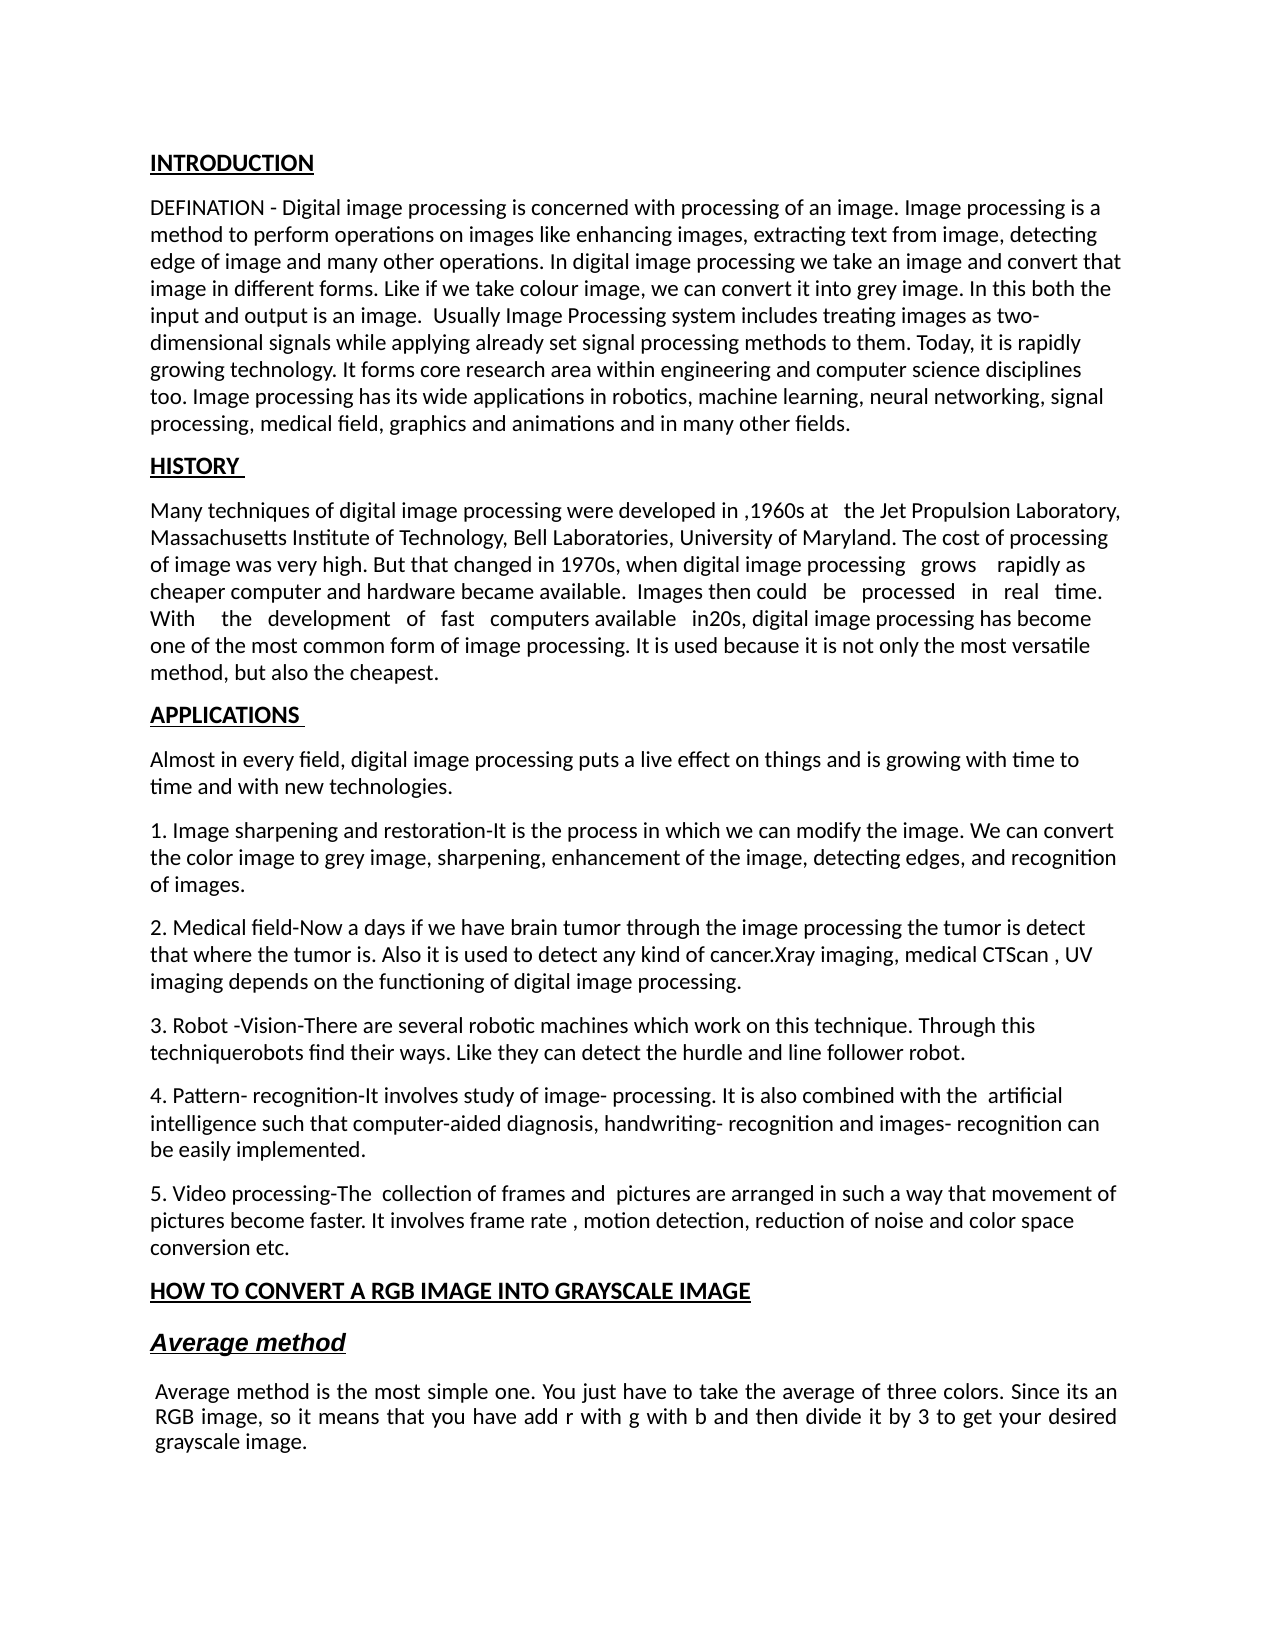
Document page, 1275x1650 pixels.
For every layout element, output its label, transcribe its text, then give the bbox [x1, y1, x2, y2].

text INTRODUCTION [150, 150, 1125, 177]
text HOW TO CONVERT A RGB IMAGE INTO GRAYSCALE IMAGE [150, 1278, 1125, 1304]
text HISTORY [150, 453, 1125, 480]
text 2. Medical field-Now a days if we have brain tumor through the image processing the tumor is detect that where the tumor is. Also it is used to detect any kind of cancer.Xray imaging, medical CTScan , UV imaging depends on the functioning of digital image processing. [150, 914, 1125, 995]
text 3. Robot -Vision-There are several robotic machines which work on this technique. Through this techniquerobots find their ways. Like they can detect the hurdle and line follower robot. [150, 1012, 1125, 1066]
text 1. Image sharpening and restoration-It is the process in which we can modify the image. We can convert the color image to grey image, sharpening, enhancement of the image, detecting edges, and recognition of images. [150, 817, 1125, 897]
text DEFINATION - Digital image processing is concerned with processing of an image. Image processing is a method to perform operations on images like enhancing images, extracting text from image, detecting edge of image and many other operations. In digital image processing we take an image and convert that image in different forms. Like if we take colour image, we can convert it into grey image. In this both the input and output is an image. Usually Image Processing system includes treating images as two-dimensional signals while applying already set signal processing methods to them. Today, it is rapidly growing technology. It forms core research area within engineering and computer science disciplines too. Image processing has its wide applications in robotics, machine learning, neural networking, signal processing, medical field, graphics and animations and in many other fields. [150, 194, 1125, 436]
text Average method is the most simple one. You just have to take the average of three colors. Since its an RGB image, so it means that you have add r with g with b and then divide it by 3 to get your desired grayscale image. [155, 1379, 1120, 1454]
text 4. Pattern- recognition-It involves study of image- processing. It is also combined with the artificial intelligence such that computer-aided diagnosis, handwriting- recognition and images- recognition can be easily implemented. [150, 1082, 1125, 1163]
text Average method [150, 1332, 1125, 1357]
text 5. Video processing-The collection of frames and pictures are arranged in such a way that movement of pictures become faster. It involves frame rate , motion detection, reduction of noise and color space conversion etc. [150, 1180, 1125, 1261]
text APPLICATIONS [150, 702, 1125, 729]
text Almost in every field, digital image processing puts a live effect on things and is growing with time to time and with new technologies. [150, 746, 1125, 800]
text Many techniques of digital image processing were developed in ,1960s at the Jet Propulsion Laboratory, Massachusetts Institute of Technology, Bell Laboratories, University of Maryland. The cost of processing of image was very high. But that changed in 1970s, when digital image processing grows rapidly as cheaper computer and hardware became available. Images then could be processed in real time. With the development of fast computers available in20s, digital image processing has become one of the most common form of image processing. It is used because it is not only the most versatile method, but also the cheapest. [150, 497, 1125, 686]
